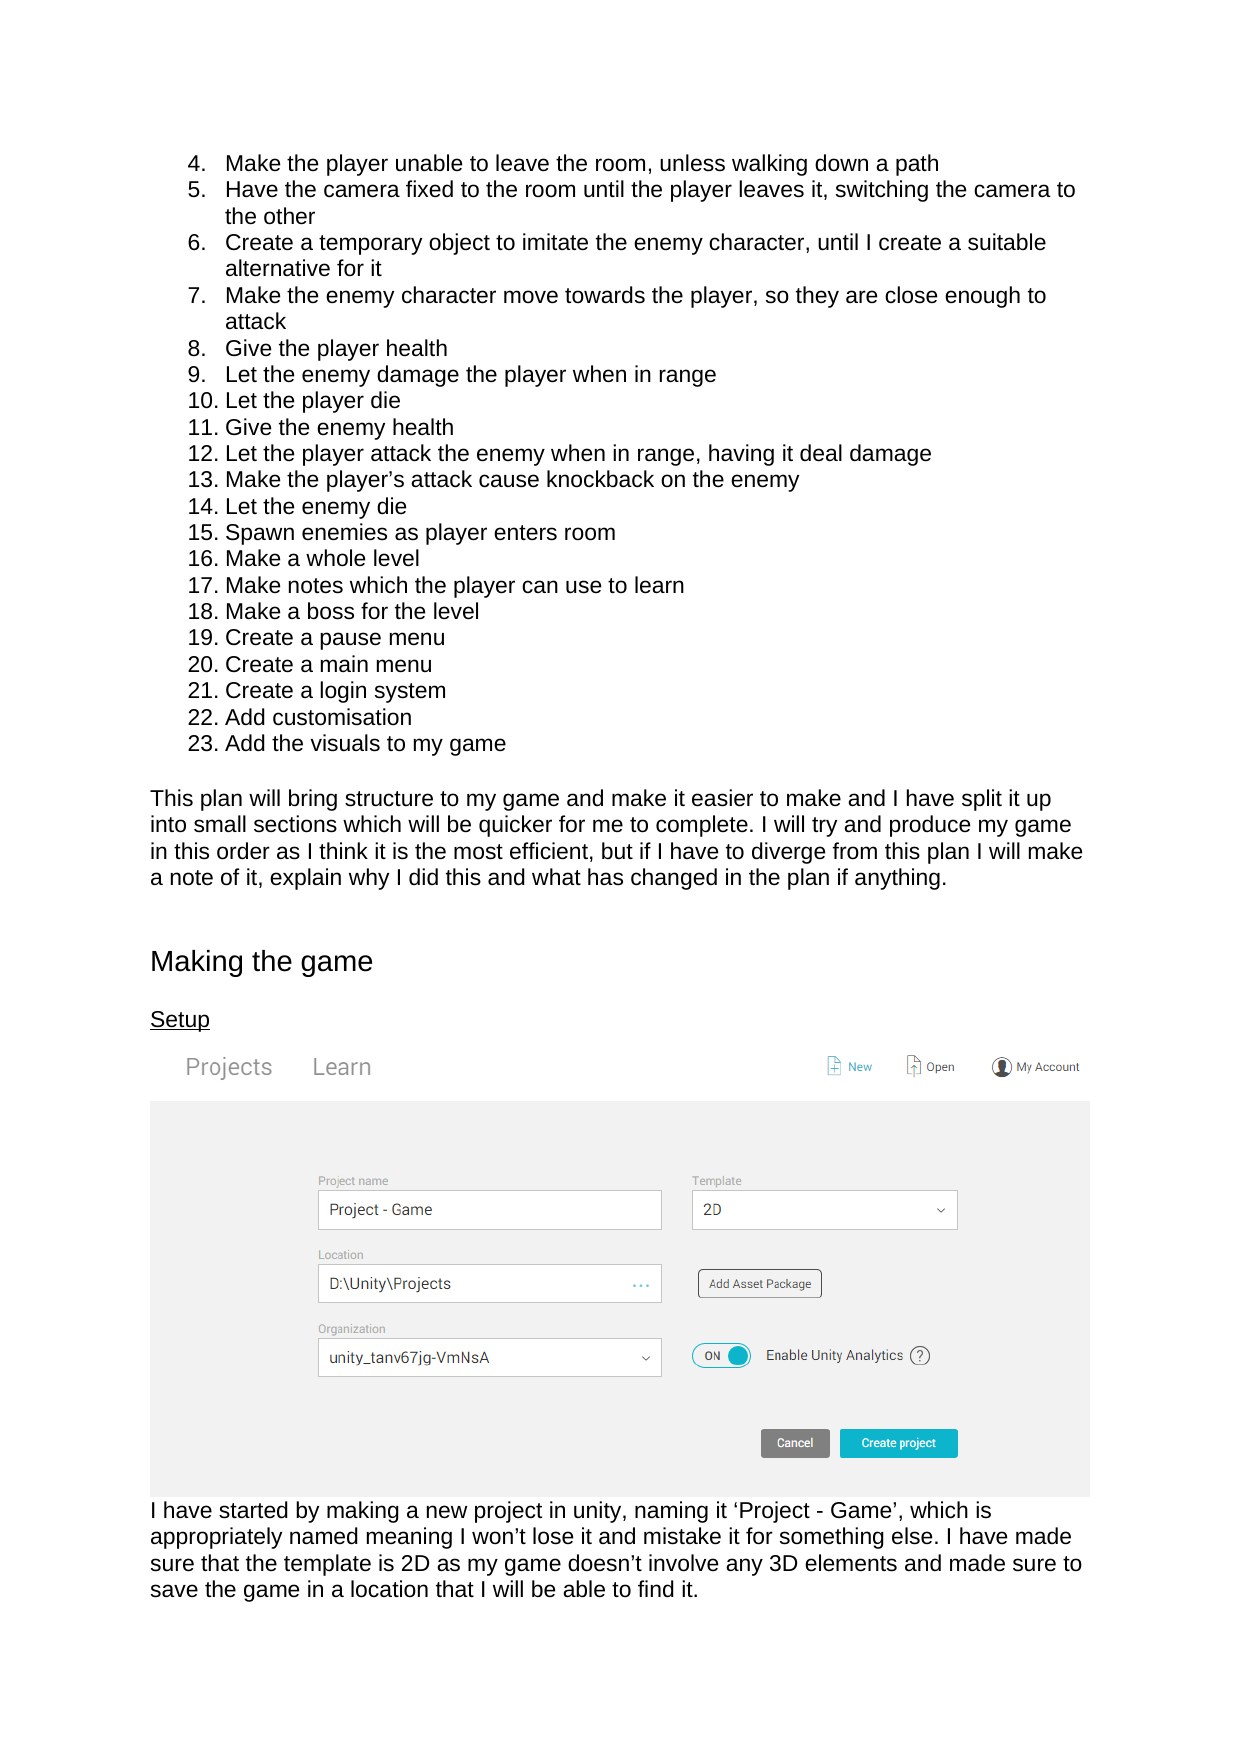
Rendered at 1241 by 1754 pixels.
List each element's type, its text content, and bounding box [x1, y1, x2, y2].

list Let the player attack the enemy when in range, having it deal damage [187, 440, 1090, 466]
list Spawn enemies as player enters room [187, 519, 1090, 545]
list Make the player unable to leave the room, unless walking down a path [187, 150, 1090, 176]
list Create a login system [187, 677, 1090, 703]
text Making the game [150, 944, 1090, 978]
list Make a whole level [187, 545, 1090, 572]
list Let the enemy die [187, 493, 1090, 519]
list Make a boss for the level [187, 598, 1090, 624]
list Let the player die [187, 387, 1090, 413]
picture [150, 1032, 1091, 1497]
list Add customisation [187, 703, 1090, 730]
text Setup [150, 1006, 1090, 1032]
list Give the enemy health [187, 413, 1090, 440]
text This plan will bring structure to my game and make it easier to make and I have split it up into small sections which will be quicker for me to complete. I will try and produce my game in this order as I think it is the most efficient, but if I have to diverge from this plan I will make a note of it, explain why I did this and what has changed in the plan if anything. [150, 785, 1090, 890]
list Give the player health [187, 334, 1090, 361]
list Add the visuals to my game [187, 730, 1090, 756]
list Create a temporary object to imitate the enemy character, until I create a suitable alternative for it [187, 229, 1090, 282]
list Create a main menu [187, 651, 1090, 677]
list Let the enemy damage the player when in range [187, 361, 1090, 387]
list Create a pause menu [187, 624, 1090, 651]
list Have the camera fixed to the room until the player leaves it, switching the camera to the other [187, 176, 1090, 229]
list Make notes which the player can use to learn [187, 572, 1090, 598]
list Make the player’s attack cause knockback on the enemy [187, 466, 1090, 493]
list Make the enemy character move towards the player, so they are close enough to attack [187, 282, 1090, 334]
text I have started by making a new project in unity, naming it ‘Project - Game’, which is appropriately named meaning I won’t lose it and mistake it for something else. I have made sure that the template is 2D as my game doesn’t involve any 3D elements and made sure to save the game in a location that I will be able to find it. [150, 1497, 1090, 1602]
